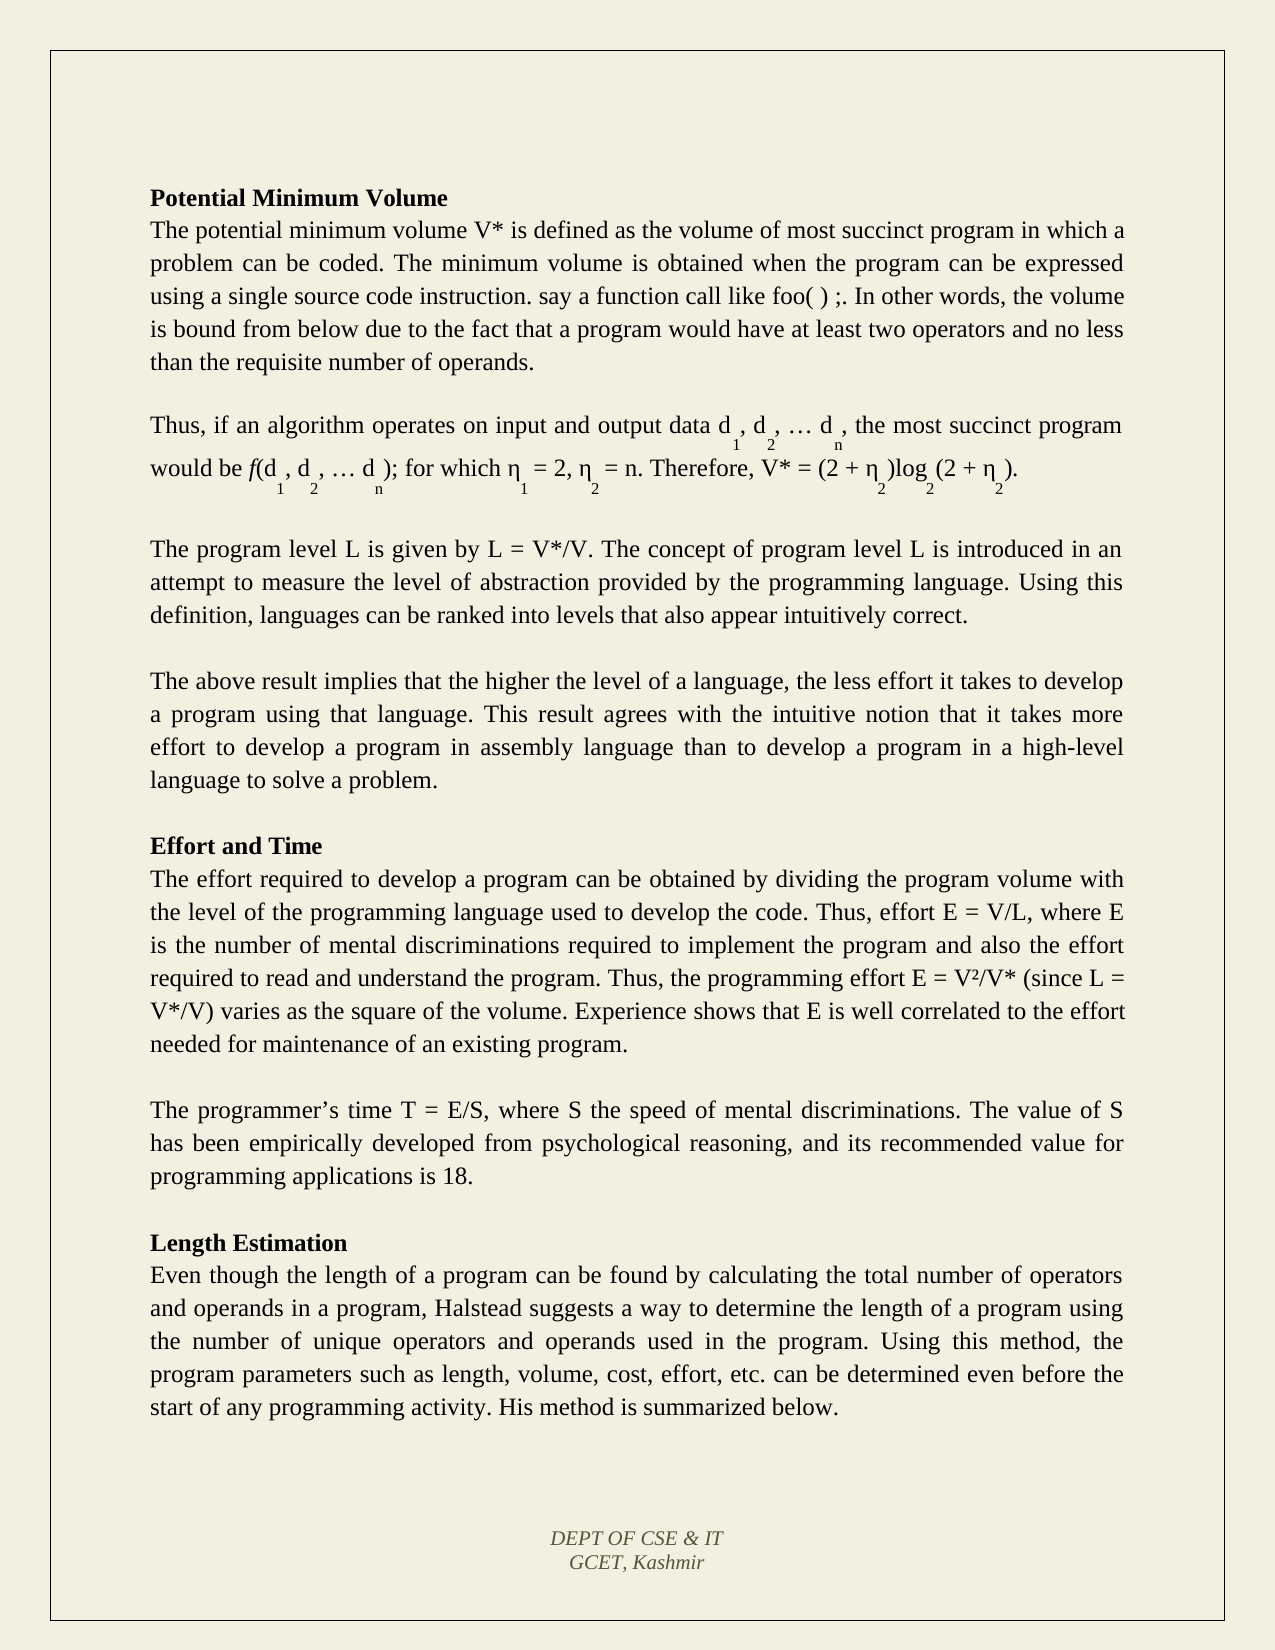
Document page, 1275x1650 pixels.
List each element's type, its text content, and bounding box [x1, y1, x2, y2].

text 1 2 n [732, 438, 1162, 454]
text The programmer’s time T = E/S, where S the speed of mental discriminations. The value of S has been empirically developed from psychological reasoning, and its recommended value for programming applications is 18. [150, 1095, 1125, 1190]
text Even though the length of a program can be found by calculating the total number of operators and operands in a program, Halstead suggests a way to determine the length of a program using the number of unique operators and operands used in the program. Using this method, the program parameters such as length, volume, cost, effort, etc. can be determined even before the start of any programming activity. His method is summarized below. [150, 1260, 1125, 1421]
text The above result implies that the higher the level of a language, the less effort it takes to develop a program using that language. This result agrees with the intuitive notion that it takes more effort to develop a program in assembly language than to develop a program in a high-level language to solve a problem. [150, 666, 1125, 793]
text 1 2 n 1 2 2 2 2 [276, 482, 1162, 497]
subtitle Effort and Time [150, 831, 1162, 860]
text would be f(d , d , … d ); for which η = 2, η = n. Therefore, V* = (2 + η )log (2 + η ). [150, 457, 1162, 482]
text The effort required to develop a program can be obtained by dividing the program volume with the level of the programming language used to develop the code. Thus, effort E = V/L, where E is the number of mental discriminations required to implement the program and also the effort required to read and understand the program. Thus, the programming effort E = V²/V* (since L = V*/V) varies as the square of the volume. Experience shows that E is well correlated to the effort needed for maintenance of an existing program. [150, 864, 1125, 1058]
text The program level L is given by L = V*/V. The concept of program level L is introduced in an attempt to measure the level of abstraction provided by the programming language. Using this definition, languages can be ranked into levels that also appear intuitively correct. [150, 534, 1124, 628]
text Thus, if an algorithm operates on input and output data d , d , … d , the most succinct program [150, 413, 1162, 438]
subtitle Potential Minimum Volume [150, 183, 1162, 212]
text DEPT OF CSE & IT [112, 1526, 1162, 1550]
text The potential minimum volume V* is defined as the volume of most succinct program in which a problem can be coded. The minimum volume is obtained when the program can be expressed using a single source code instruction. say a function call like foo( ) ;. In other words, the volume is bound from below due to the fact that a program would have at least two operators and no less than the requisite number of operands. [150, 215, 1125, 376]
subtitle Length Estimation [150, 1228, 1162, 1257]
text GCET, Kashmir [113, 1550, 1162, 1574]
